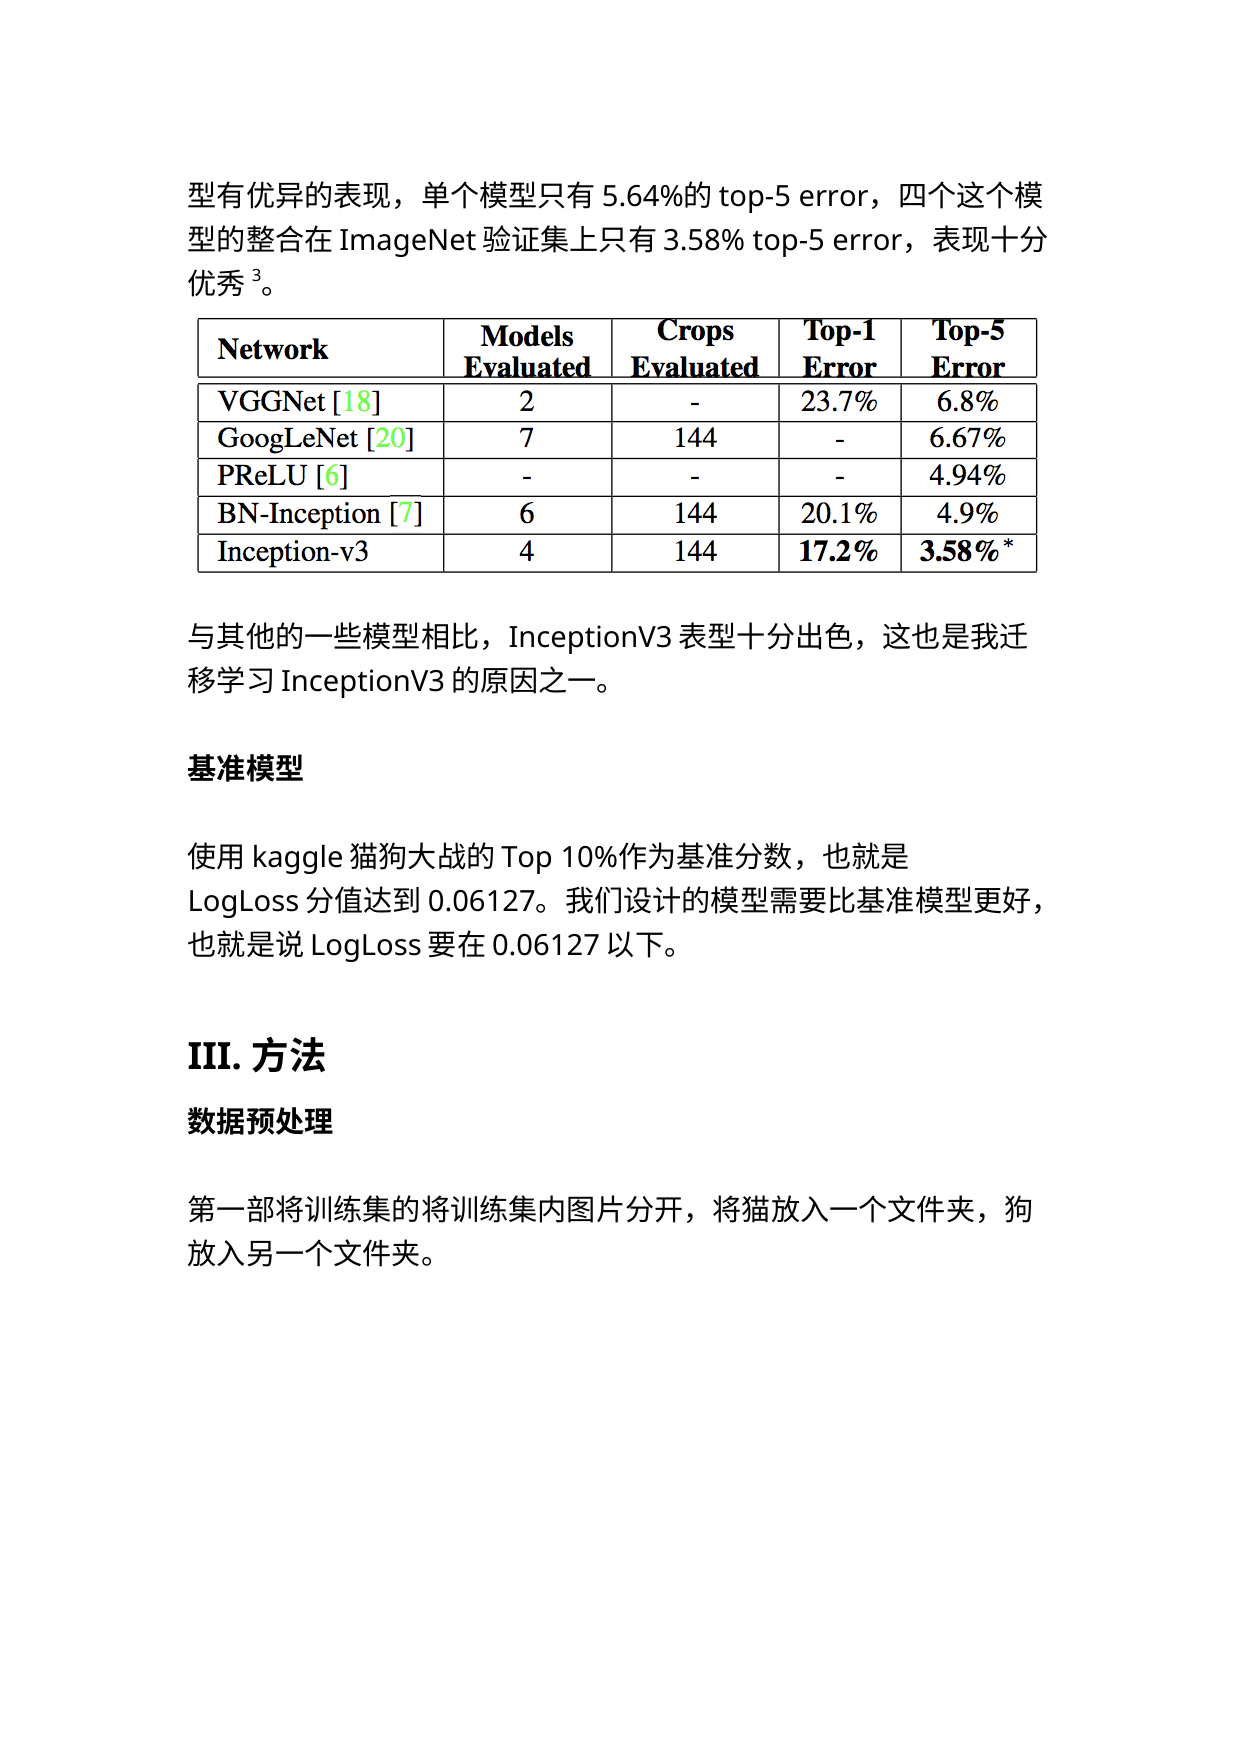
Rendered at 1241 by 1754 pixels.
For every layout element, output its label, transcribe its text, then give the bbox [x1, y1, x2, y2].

text III. 方法 [187, 1009, 1053, 1097]
text 基准模型 [187, 745, 1053, 789]
text LogLoss分值达到0.06127。我们设计的模型需要比基准模型更好，也就是说LogLoss要在0.06127以下。 [187, 877, 1053, 965]
text 与其他的一些模型相比，InceptionV3表型十分出色，这也是我迁移学习InceptionV3的原因之一。 [187, 613, 1053, 701]
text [187, 172, 1053, 304]
text 数据预处理 [187, 1097, 1053, 1141]
text 使用kaggle猫狗大战的Top 10%作为基准分数，也就是 [187, 833, 1053, 877]
picture [187, 304, 1053, 582]
text 第一部将训练集的将训练集内图片分开，将猫放入一个文件夹，狗放入另一个文件夹。 [187, 1185, 1053, 1273]
